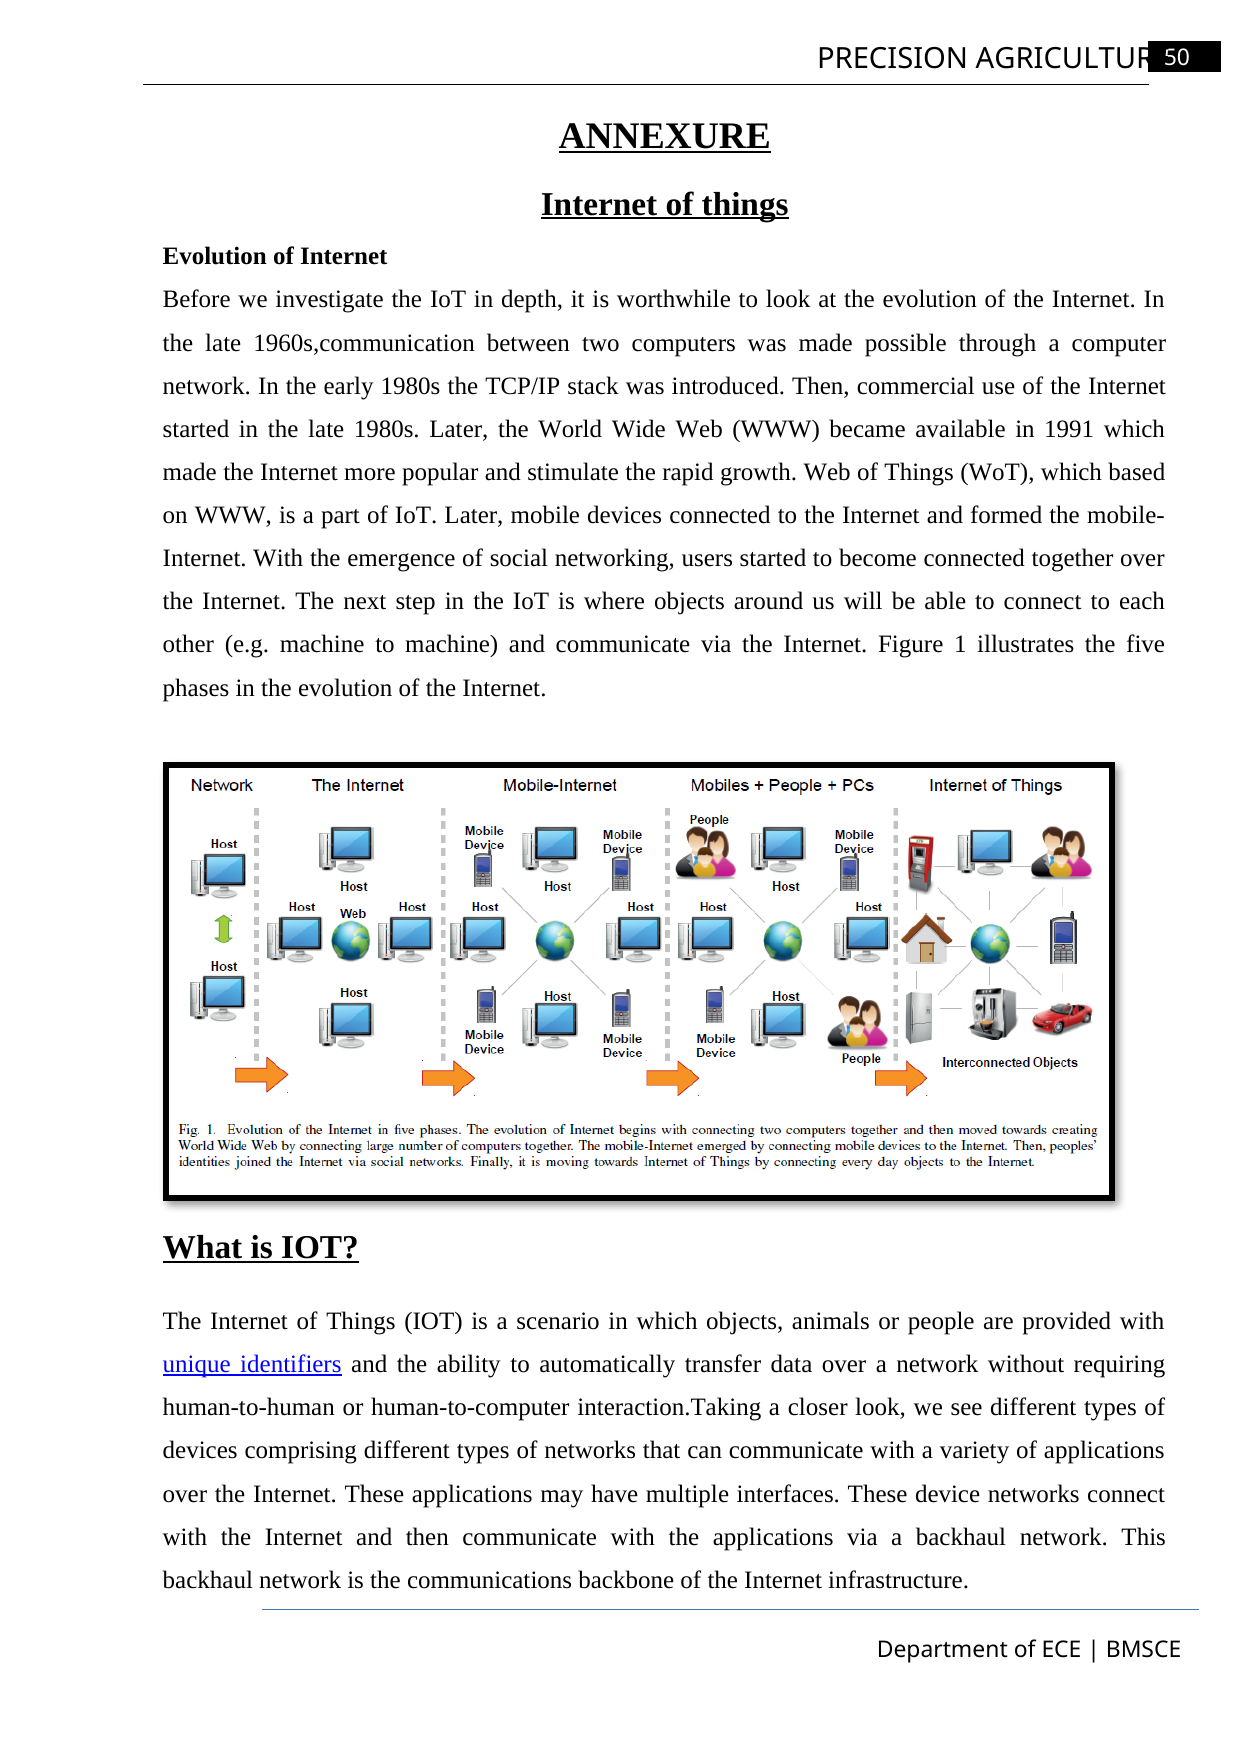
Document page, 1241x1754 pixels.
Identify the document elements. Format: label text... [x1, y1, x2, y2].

text Before we investigate the IoT in depth, it is worthwhile to look at the evolution of the Internet. In the late 1960s,communication between two computers was made possible through a computer network. In the early 1980s the TCP/IP stack was introduced. Then, commercial use of the Internet started in the late 1980s. Later, the World Wide Web (WWW) became available in 1991 which made the Internet more popular and stimulate the rapid growth. Web of Things (WoT), which based on WWW, is a part of IoT. Later, mobile devices connected to the Internet and formed the mobile-Internet. With the emergence of social networking, users started to become connected together over the Internet. The next step in the IoT is where objects around us will be able to connect to each other (e.g. machine to machine) and communicate via the Internet. Figure 1 illustrates the five phases in the evolution of the Internet. [162, 284, 1167, 701]
text Evolution of Internet [162, 241, 1167, 270]
text What is IOT? [162, 1228, 1167, 1266]
text ANNEXURE [162, 113, 1167, 157]
picture [169, 768, 1109, 1195]
text The Internet of Things (IOT) is a scenario in which objects, animals or people are provided with unique identifiers and the ability to automatically transfer data over a network without requiring human-to-human or human-to-computer interaction.Taking a closer look, we see different types of devices comprising different types of networks that can communicate with a variety of applications over the Internet. These applications may have multiple interfaces. These device networks connect with the Internet and then communicate with the applications via a backhaul network. This backhaul network is the communications backbone of the Internet infrastructure. [162, 1306, 1167, 1594]
text Internet of things [162, 184, 1167, 222]
